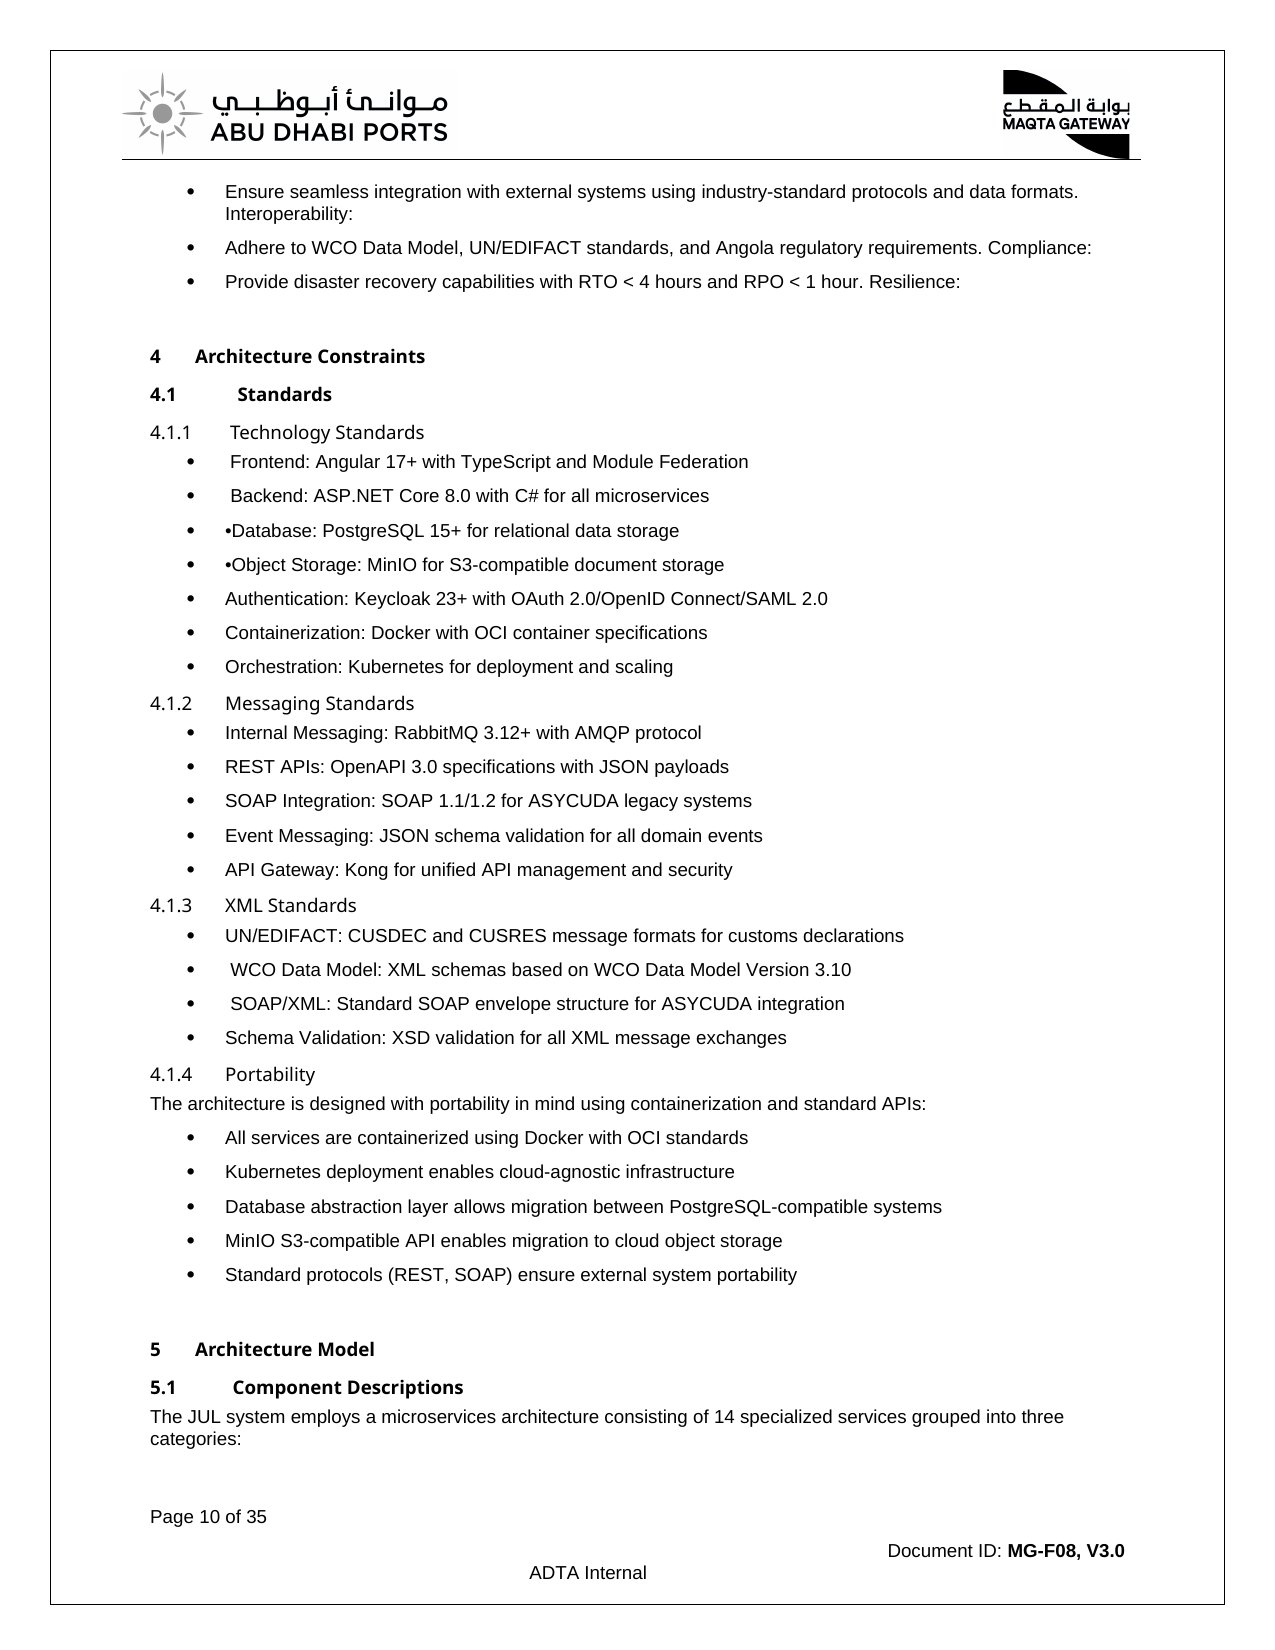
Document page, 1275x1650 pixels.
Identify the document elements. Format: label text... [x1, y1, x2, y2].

list REST APIs: OpenAPI 3.0 specifications with JSON payloads [187, 756, 1125, 778]
list Authentication: Keycloak 23+ with OAuth 2.0/OpenID Connect/SAML 2.0 [187, 588, 1125, 609]
subtitle Standards [150, 381, 1125, 407]
list UN/EDIFACT: CUSDEC and CUSRES message formats for customs declarations [187, 924, 1125, 946]
subtitle Architecture Model [150, 1336, 1125, 1361]
text The architecture is designed with portability in mind using containerization and standard APIs: [150, 1093, 1125, 1114]
picture [121, 70, 459, 159]
list All services are containerized using Docker with OCI standards [187, 1127, 1125, 1149]
list Containerization: Docker with OCI container specifications [187, 622, 1125, 643]
subtitle Architecture Constraints [150, 343, 1125, 369]
list WCO Data Model: XML schemas based on WCO Data Model Version 3.10 [187, 959, 1125, 980]
list SOAP/XML: Standard SOAP envelope structure for ASYCUDA integration [187, 993, 1125, 1014]
list Adhere to WCO Data Model, UN/EDIFACT standards, and Angola regulatory requirements. Compliance: [187, 237, 1125, 258]
list Orchestration: Kubernetes for deployment and scaling [187, 656, 1125, 678]
list Schema Validation: XSD validation for all XML message exchanges [187, 1027, 1125, 1049]
subtitle Messaging Standards [150, 690, 1125, 716]
list Ensure seamless integration with external systems using industry-standard protocols and data formats. Interoperability: [187, 181, 1125, 224]
list Internal Messaging: RabbitMQ 3.12+ with AMQP protocol [187, 722, 1125, 744]
subtitle Technology Standards [150, 419, 1125, 445]
list API Gateway: Kong for unified API management and security [187, 859, 1125, 880]
list Kubernetes deployment enables cloud-agnostic infrastructure [187, 1161, 1125, 1183]
subtitle XML Standards [150, 893, 1125, 918]
list Standard protocols (REST, SOAP) ensure external system portability [187, 1264, 1125, 1285]
subtitle Portability [150, 1061, 1125, 1087]
list SOAP Integration: SOAP 1.1/1.2 for ASYCUDA legacy systems [187, 790, 1125, 812]
list Database abstraction layer allows migration between PostgreSQL-compatible systems [187, 1195, 1125, 1217]
subtitle Component Descriptions [150, 1374, 1125, 1399]
list Frontend: Angular 17+ with TypeScript and Module Federation [187, 451, 1125, 473]
list MinIO S3-compatible API enables migration to cloud object storage [187, 1229, 1125, 1251]
text The JUL system employs a microservices architecture consisting of 14 specialized services grouped into three categories: [150, 1406, 1125, 1449]
picture [1003, 70, 1130, 159]
list Provide disaster recovery capabilities with RTO < 4 hours and RPO < 1 hour. Resilience: [187, 271, 1125, 293]
list Event Messaging: JSON schema validation for all domain events [187, 824, 1125, 846]
list •Database: PostgreSQL 15+ for relational data storage [187, 519, 1125, 541]
list Backend: ASP.NET Core 8.0 with C# for all microservices [187, 485, 1125, 507]
list •Object Storage: MinIO for S3-compatible document storage [187, 553, 1125, 575]
